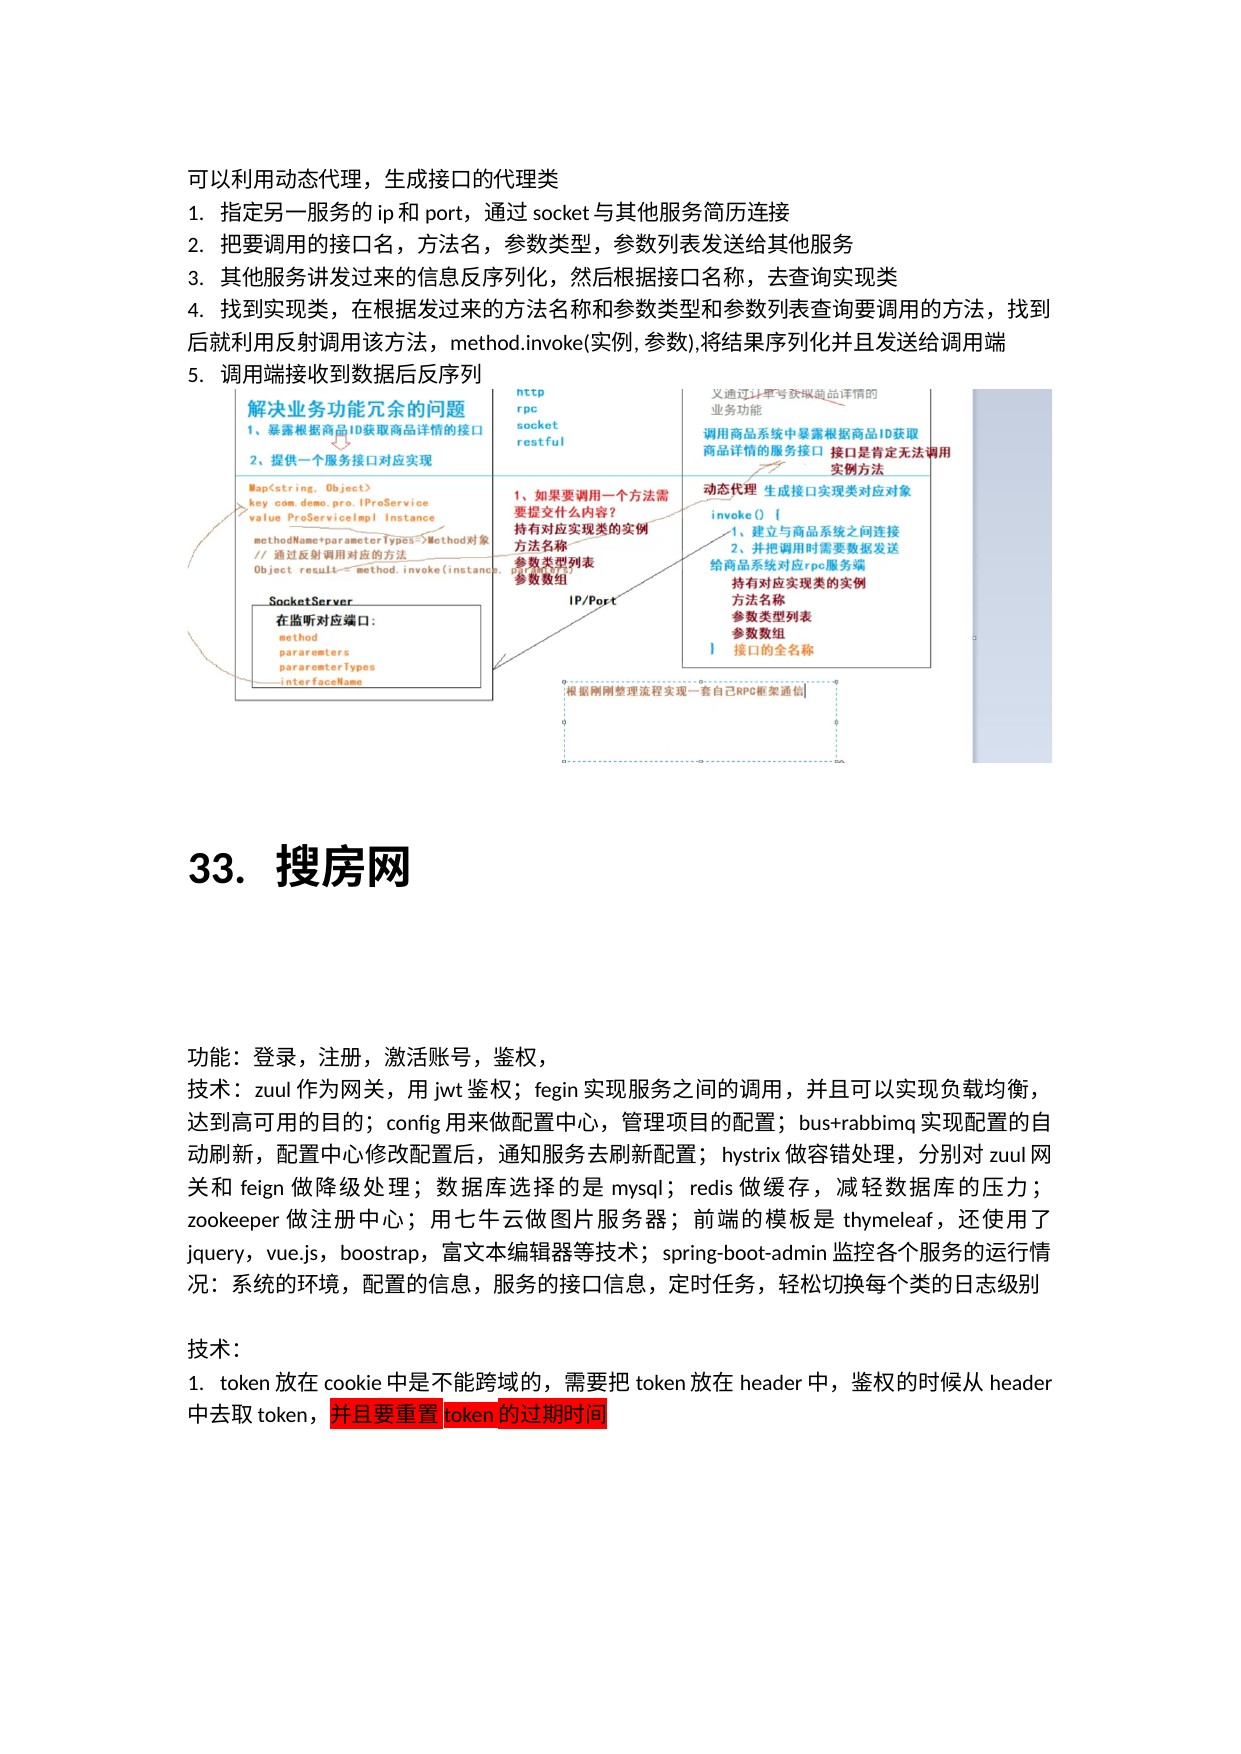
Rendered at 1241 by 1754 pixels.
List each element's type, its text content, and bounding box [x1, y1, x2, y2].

text 技术： [187, 1332, 1053, 1364]
list 指定另一服务的ip和port，通过socket与其他服务简历连接 [187, 194, 1053, 227]
list token放在cookie中是不能跨域的，需要把token放在header中，鉴权的时候从header中去取token，并且要重置token的过期时间 [187, 1364, 1053, 1429]
list 其他服务讲发过来的信息反序列化，然后根据接口名称，去查询实现类 [187, 259, 1053, 292]
subtitle 搜房网 [187, 815, 1053, 912]
text 技术：zuul作为网关，用jwt鉴权；fegin实现服务之间的调用，并且可以实现负载均衡，达到高可用的目的；config用来做配置中心，管理项目的配置；bus+rabbimq实现配置的自动刷新，配置中心修改配置后，通知服务去刷新配置；hystrix做容错处理，分别对zuul网关和feign做降级处理；数据库选择的是mysql；redis做缓存，减轻数据库的压力；zookeeper做注册中心；用七牛云做图片服务器；前端的模板是thymeleaf，还使用了jquery，vue.js，boostrap，富文本编辑器等技术；spring-boot-admin监控各个服务的运行情况：系统的环境，配置的信息，服务的接口信息，定时任务，轻松切换每个类的日志级别 [187, 1072, 1053, 1299]
picture [187, 389, 1053, 763]
list 调用端接收到数据后反序列 [187, 357, 1053, 389]
text 可以利用动态代理，生成接口的代理类 [187, 162, 1053, 194]
text 功能：登录，注册，激活账号，鉴权， [187, 1039, 1053, 1072]
list 把要调用的接口名，方法名，参数类型，参数列表发送给其他服务 [187, 227, 1053, 259]
list 找到实现类，在根据发过来的方法名称和参数类型和参数列表查询要调用的方法，找到后就利用反射调用该方法，method.invoke(实例, 参数),将结果序列化并且发送给调用端 [187, 292, 1053, 357]
